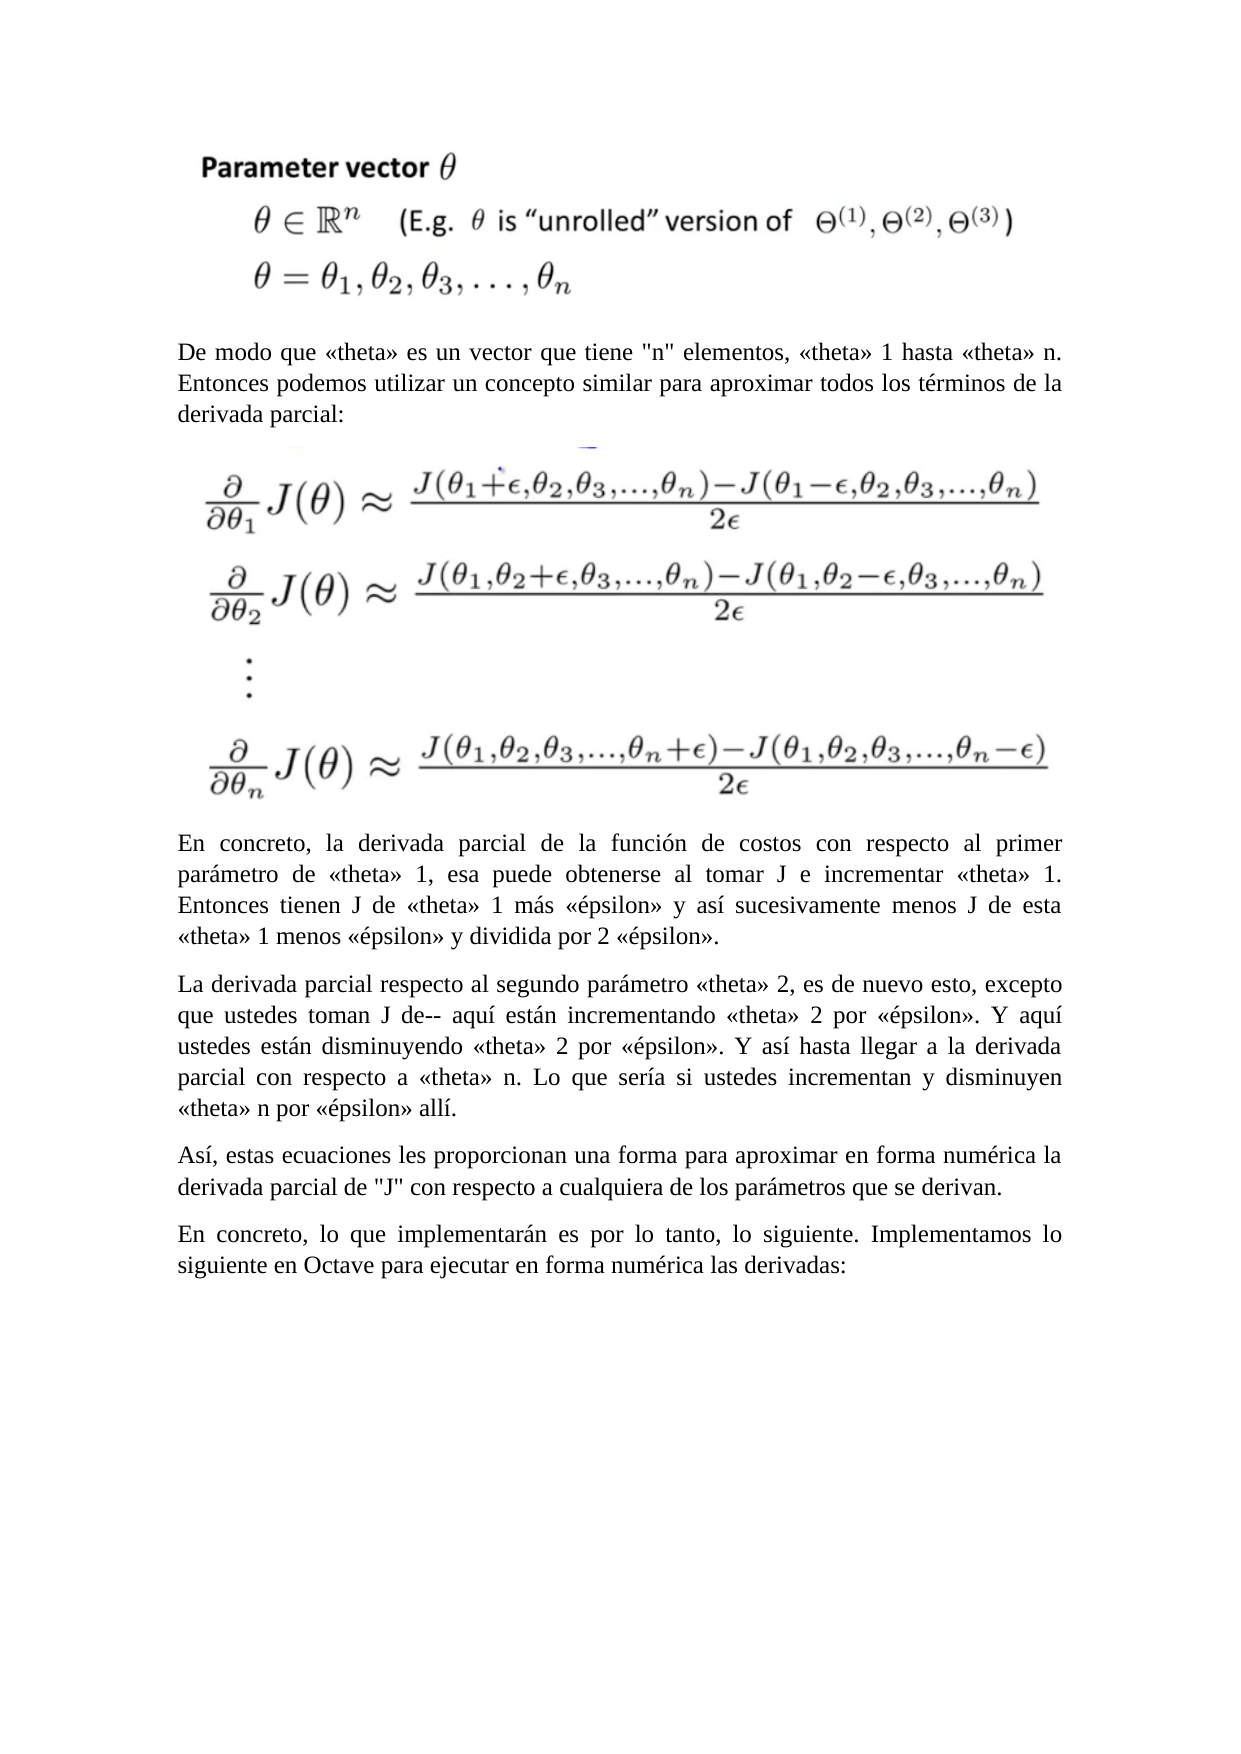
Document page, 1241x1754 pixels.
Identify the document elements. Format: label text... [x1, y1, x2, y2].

picture [177, 447, 1063, 809]
picture [177, 147, 1063, 319]
text De modo que «theta» es un vector que tiene "n" elementos, «theta» 1 hasta «theta» n. Entonces podemos utilizar un concepto similar para aproximar todos los términos de la derivada parcial: [177, 337, 1063, 428]
text Así, estas ecuaciones les proporcionan una forma para aproximar en forma numérica la derivada parcial de "J" con respecto a cualquiera de los parámetros que se derivan. [177, 1141, 1063, 1200]
text En concreto, lo que implementarán es por lo tanto, lo siguiente. Implementamos lo siguiente en Octave para ejecutar en forma numérica las derivadas: [177, 1219, 1063, 1279]
text La derivada parcial respecto al segundo parámetro «theta» 2, es de nuevo esto, excepto que ustedes toman J de-- aquí están incrementando «theta» 2 por «épsilon». Y aquí ustedes están disminuyendo «theta» 2 por «épsilon». Y así hasta llegar a la derivada parcial con respecto a «theta» n. Lo que sería si ustedes incrementan y disminuyen «theta» n por «épsilon» allí. [177, 969, 1063, 1122]
text En concreto, la derivada parcial de la función de costos con respecto al primer parámetro de «theta» 1, esa puede obtenerse al tomar J e incrementar «theta» 1. Entonces tienen J de «theta» 1 más «épsilon» y así sucesivamente menos J de esta «theta» 1 menos «épsilon» y dividida por 2 «épsilon». [177, 828, 1063, 950]
